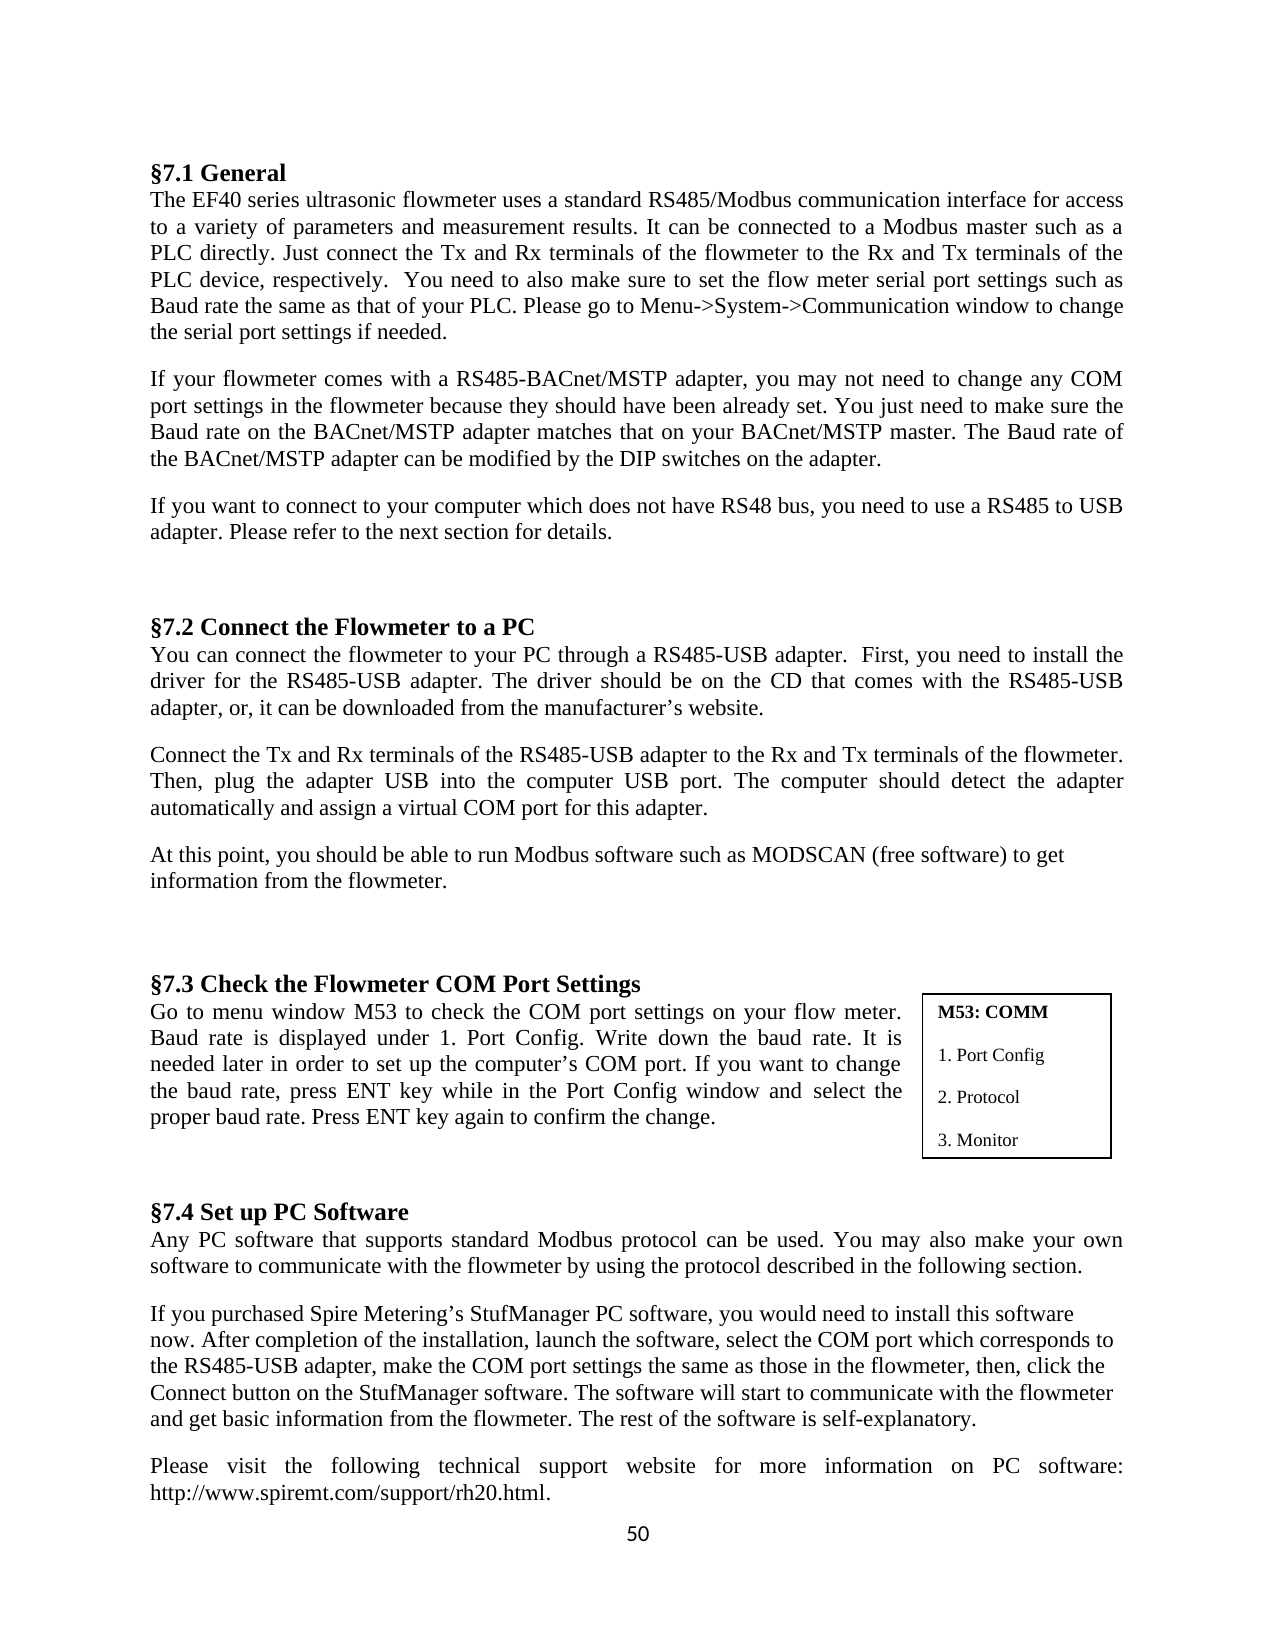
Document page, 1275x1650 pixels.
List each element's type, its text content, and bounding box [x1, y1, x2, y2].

subtitle §7.1 General [150, 158, 1125, 187]
text Go to menu window M53 to check the COM port settings on your flow meter. Baud rate is displayed under 1. Port Config. Write down the baud rate. It is needed later in order to set up the computer’s COM port. If you want to change the baud rate, press ENT key while in the Port Config window and select the proper baud rate. Press ENT key again to confirm the change. [150, 998, 1125, 1129]
text Connect the Tx and Rx terminals of the RS485-USB adapter to the Rx and Tx terminals of the flowmeter. Then, plug the adapter USB into the computer USB port. The computer should detect the adapter automatically and assign a virtual COM port for this adapter. [150, 741, 1125, 820]
text Please visit the following technical support website for more information on PC software: http://www.spiremt.com/support/rh20.html. [150, 1452, 1125, 1505]
subtitle §7.4 Set up PC Software [150, 1197, 1109, 1226]
subtitle §7.2 Connect the Flowmeter to a PC [150, 612, 1109, 641]
subtitle §7.3 Check the Flowmeter COM Port Settings [150, 969, 1109, 998]
text If you purchased Spire Metering’s StufManager PC software, you would need to install this software now. After completion of the installation, launch the software, select the COM port which corresponds to the RS485-USB adapter, make the COM port settings the same as those in the flowmeter, then, click the Connect button on the StufManager software. The software will start to communicate with the flowmeter and get basic information from the flowmeter. The rest of the software is self-explanatory. [150, 1300, 1125, 1432]
text You can connect the flowmeter to your PC through a RS485-USB adapter. First, you need to install the driver for the RS485-USB adapter. The driver should be on the CD that comes with the RS485-USB adapter, or, it can be downloaded from the manufacturer’s website. [150, 641, 1125, 720]
text If your flowmeter comes with a RS485-BACnet/MSTP adapter, you may not need to change any COM port settings in the flowmeter because they should have been already set. You just need to make sure the Baud rate on the BACnet/MSTP adapter matches that on your BACnet/MSTP master. The Baud rate of the BACnet/MSTP adapter can be modified by the DIP switches on the adapter. [150, 366, 1125, 471]
text At this point, you should be able to run Modbus software such as MODSCAN (free software) to get information from the flowmeter. [150, 841, 1125, 894]
text If you want to connect to your computer which does not have RS48 bus, you need to use a RS485 to USB adapter. Please refer to the next section for details. [150, 492, 1125, 544]
text Any PC software that supports standard Modbus protocol can be used. You may also make your own software to communicate with the flowmeter by using the protocol described in the following section. [150, 1226, 1125, 1279]
text The EF40 series ultrasonic flowmeter uses a standard RS485/Modbus communication interface for access to a variety of parameters and measurement results. It can be connected to a Modbus master such as a PLC directly. Just connect the Tx and Rx terminals of the flowmeter to the Rx and Tx terminals of the PLC device, respectively. You need to also make sure to set the flow meter serial port settings such as Baud rate the same as that of your PLC. Please go to Menu->System->Communication window to change the serial port settings if needed. [150, 187, 1125, 345]
